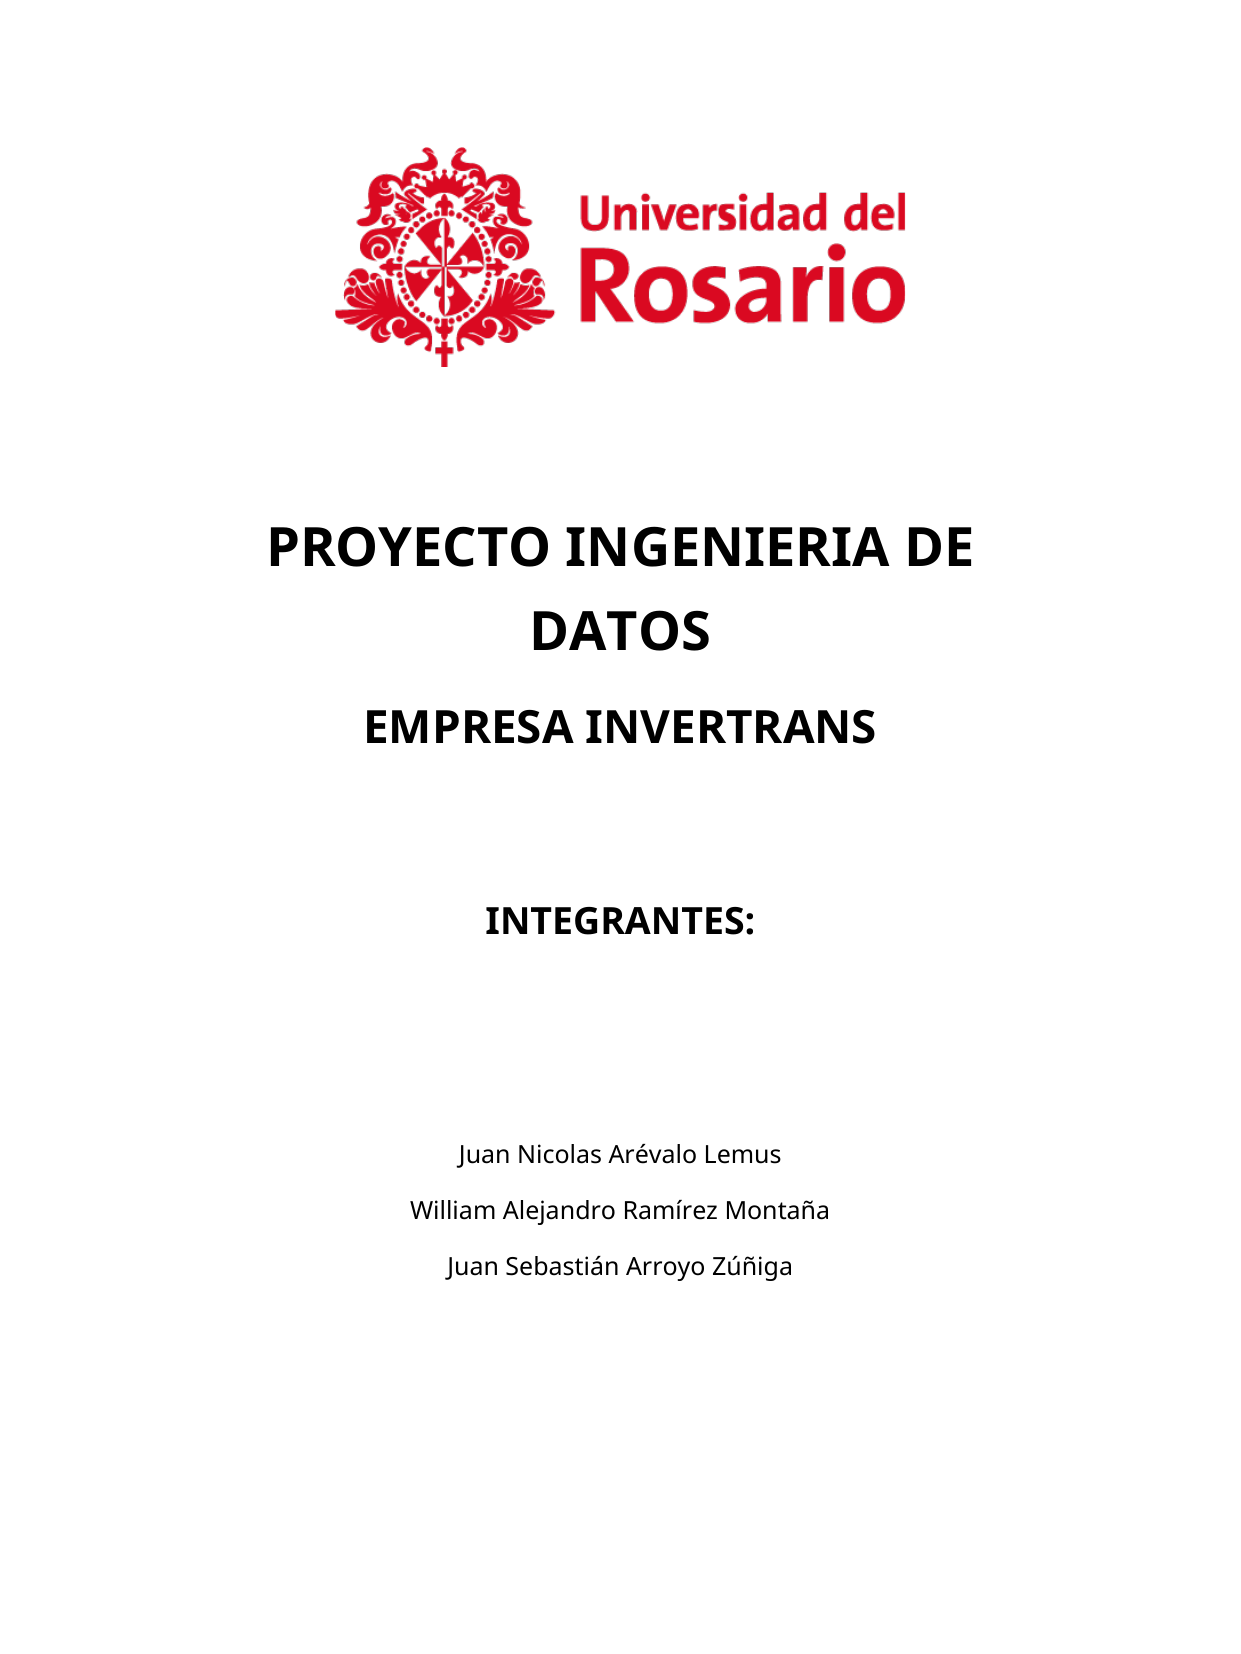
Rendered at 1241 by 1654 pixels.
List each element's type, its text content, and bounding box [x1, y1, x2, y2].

text William Alejandro Ramírez Montaña [177, 1193, 1063, 1227]
text PROYECTO INGENIERIA DE DATOS [177, 508, 1063, 667]
picture [335, 147, 905, 367]
text Juan Nicolas Arévalo Lemus [177, 1137, 1063, 1171]
text INTEGRANTES: [177, 894, 1063, 945]
text EMPRESA INVERTRANS [177, 694, 1063, 757]
text Juan Sebastián Arroyo Zúñiga [177, 1249, 1063, 1283]
